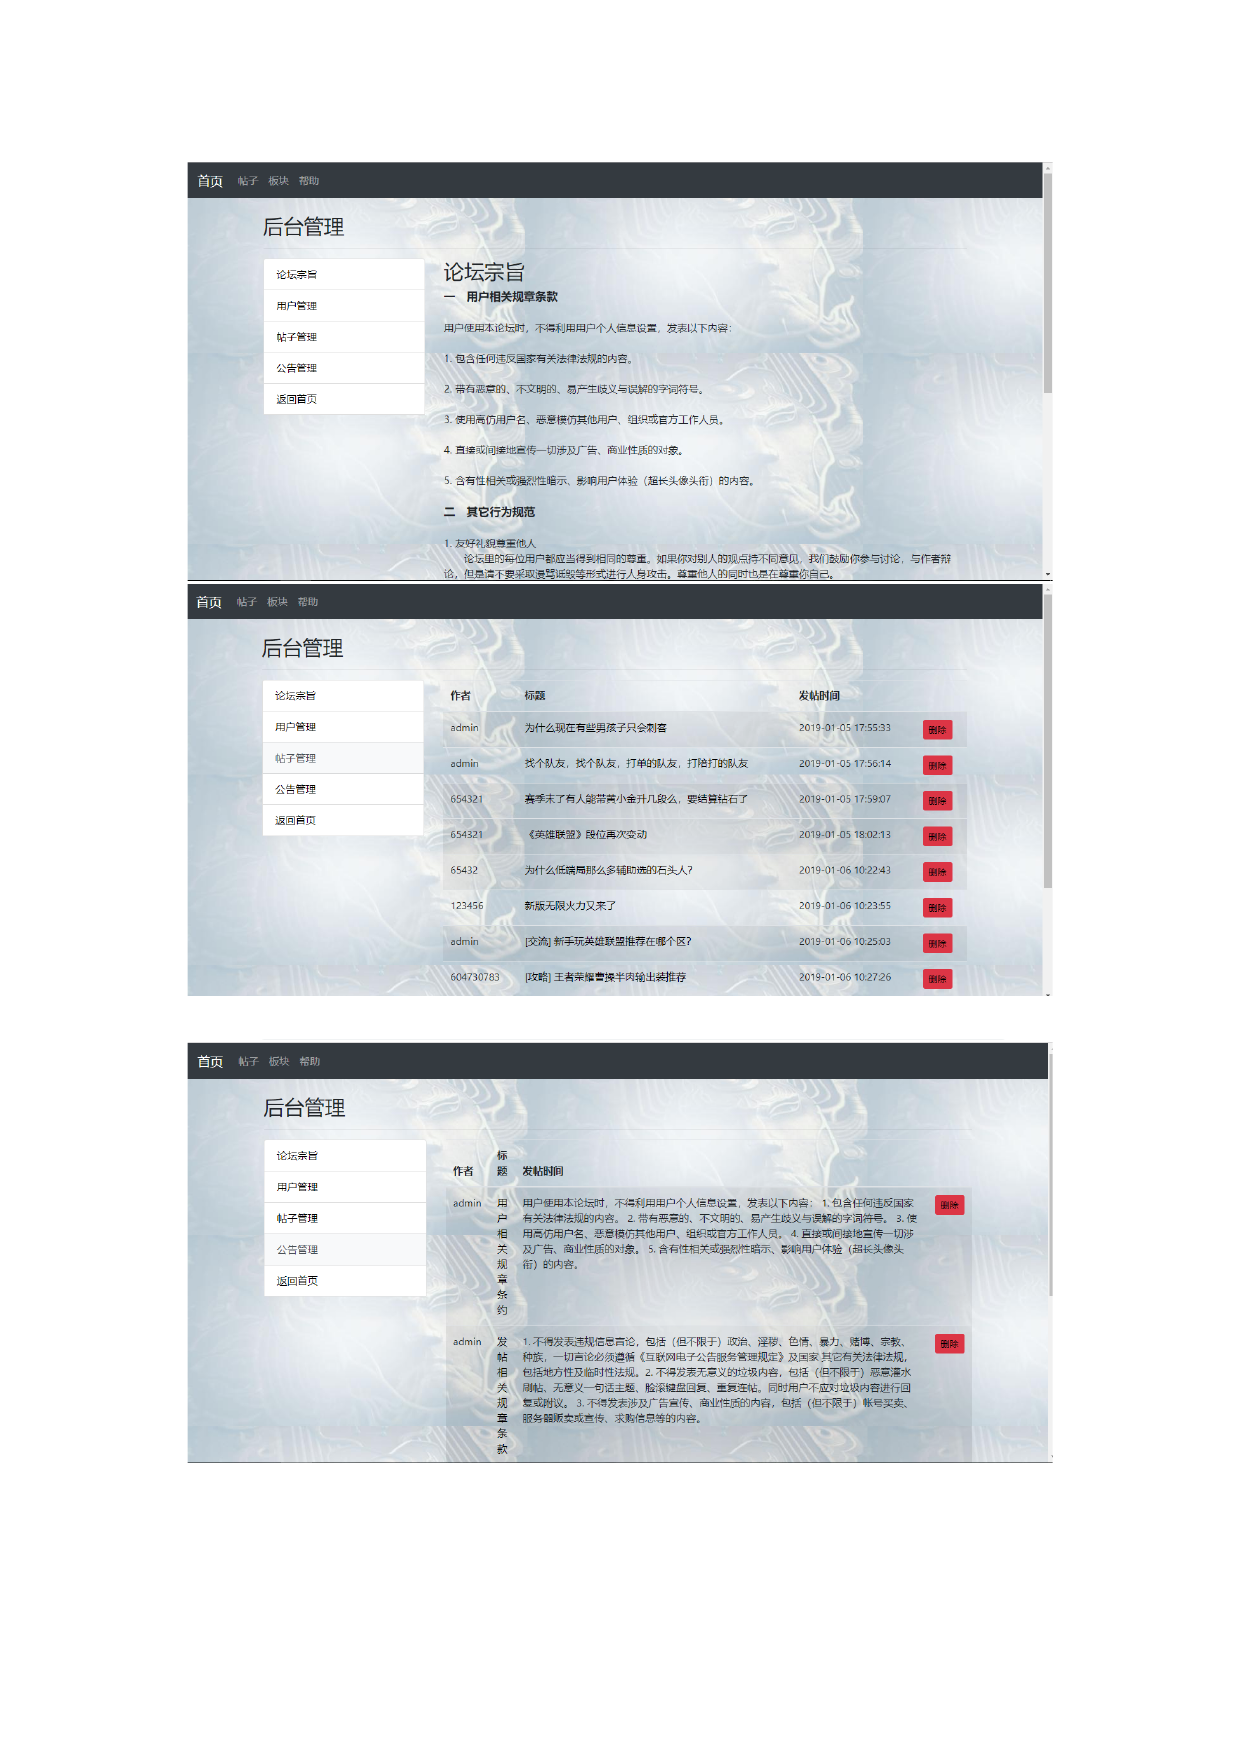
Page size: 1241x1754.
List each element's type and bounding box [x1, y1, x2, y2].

picture [187, 1039, 1053, 1463]
picture [187, 584, 1053, 996]
picture [187, 162, 1053, 581]
